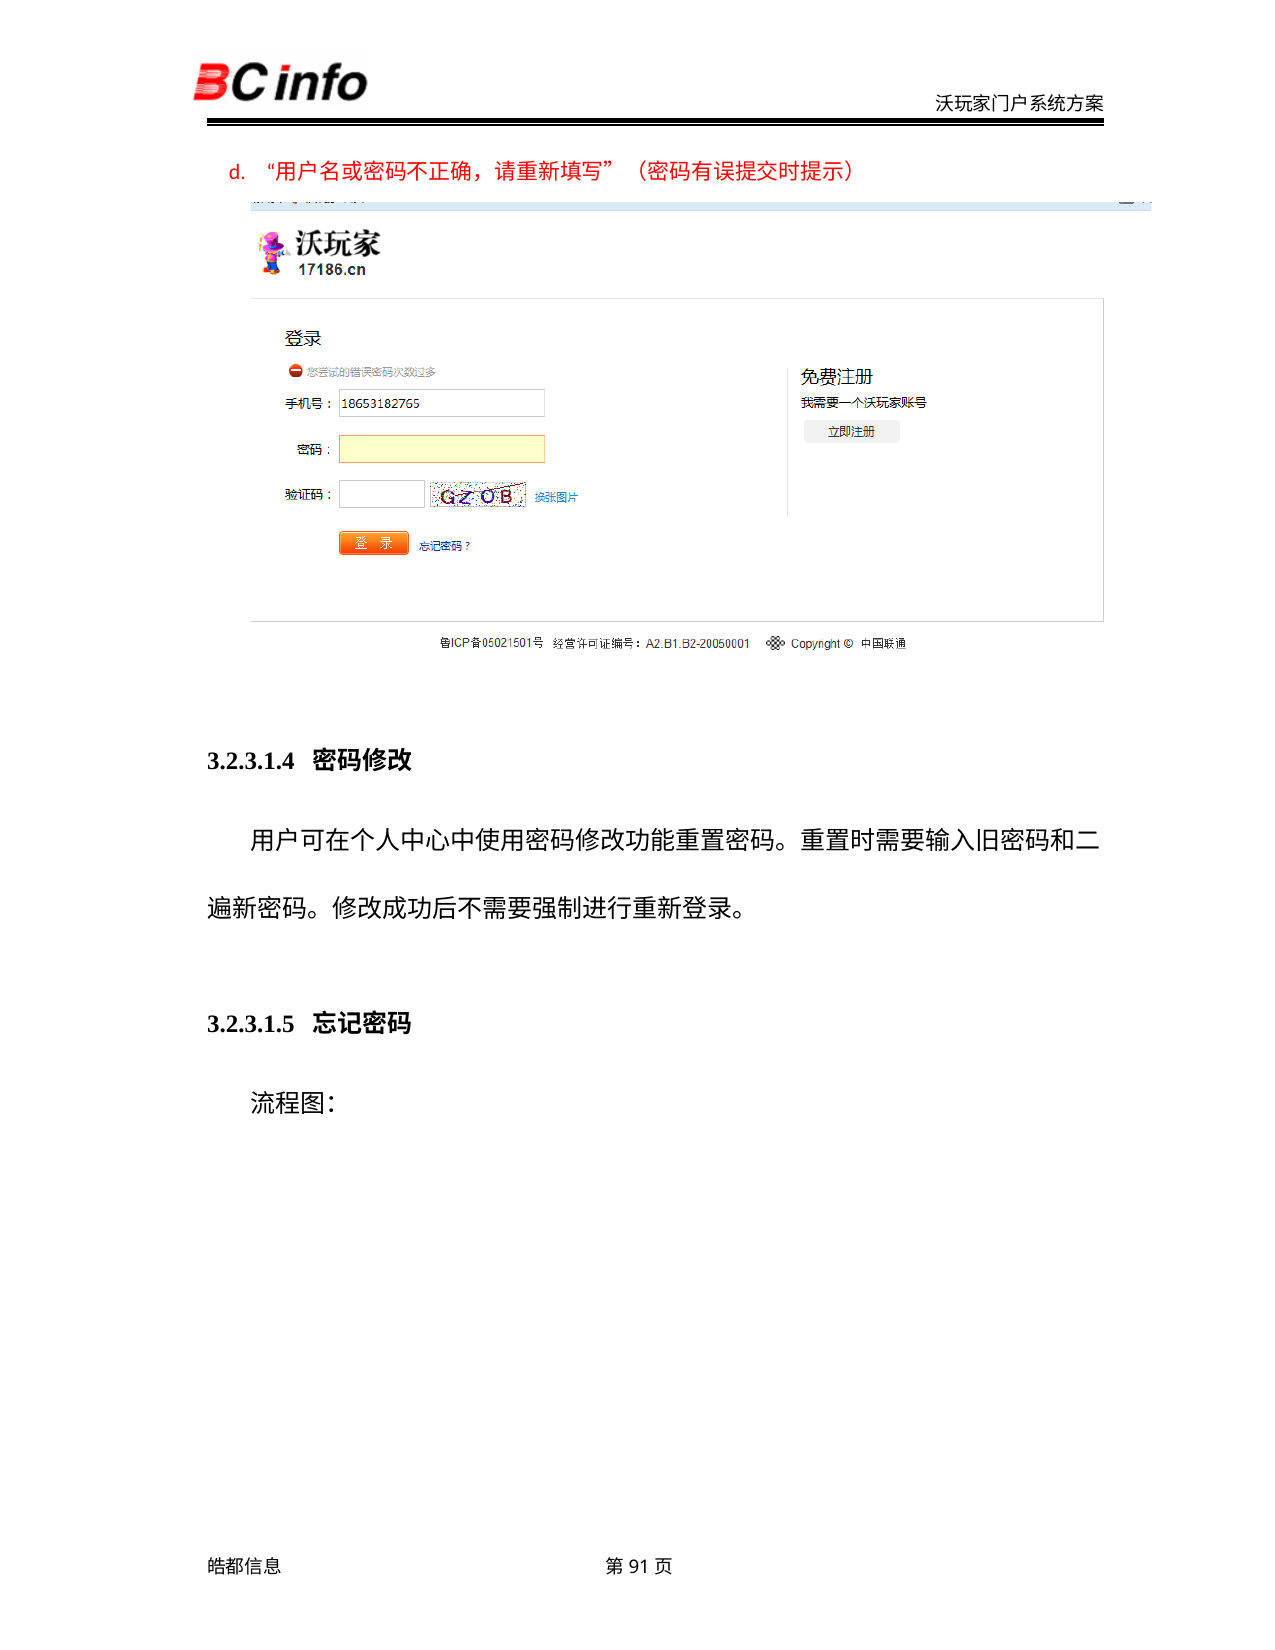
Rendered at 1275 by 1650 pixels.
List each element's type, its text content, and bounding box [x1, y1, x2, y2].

list “用户名或密码不正确，请重新填写”（密码有误提交时提示） [229, 153, 1104, 187]
picture [250, 202, 1152, 710]
picture [192, 48, 370, 107]
text 流程图： [207, 1068, 1104, 1136]
subtitle 密码修改 [207, 724, 1104, 792]
text 用户可在个人中心中使用密码修改功能重置密码。重置时需要输入旧密码和二遍新密码。修改成功后不需要强制进行重新登录。 [207, 805, 1104, 941]
subtitle 忘记密码 [207, 987, 1104, 1055]
